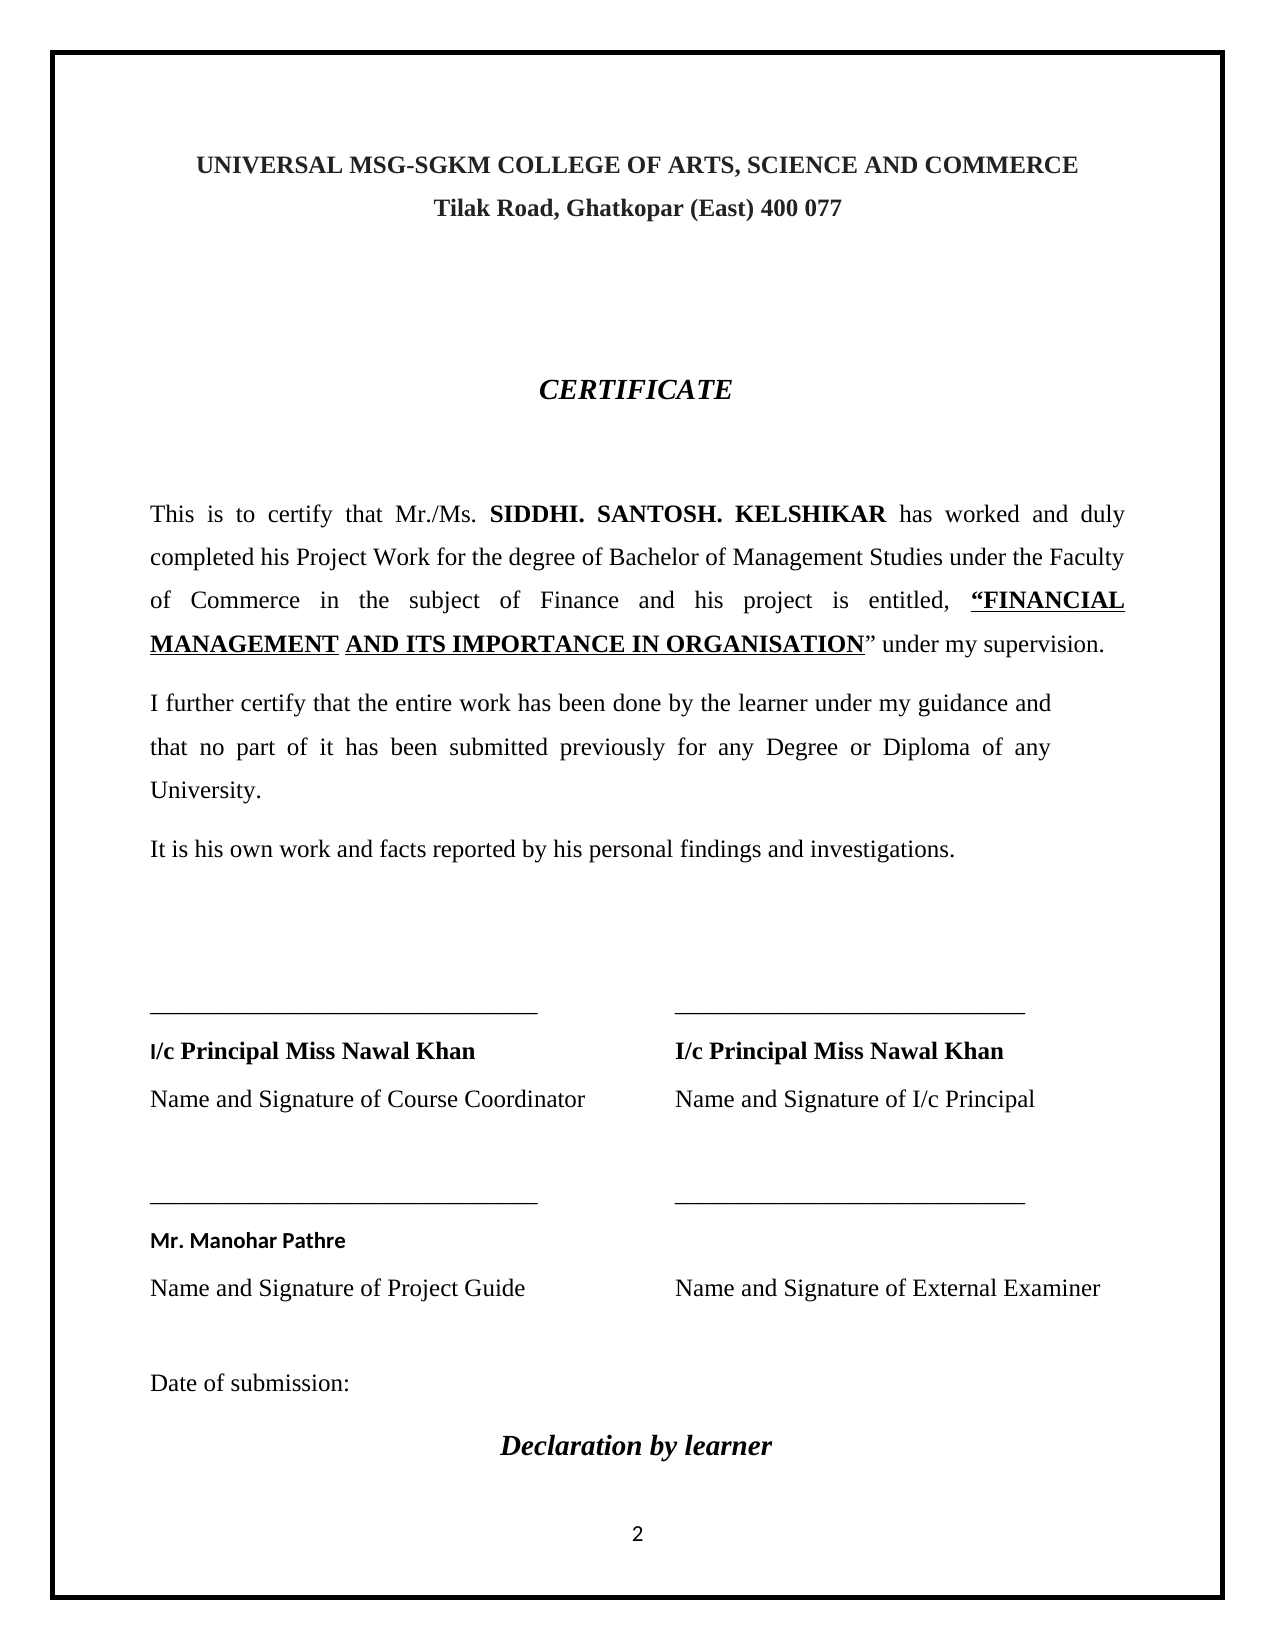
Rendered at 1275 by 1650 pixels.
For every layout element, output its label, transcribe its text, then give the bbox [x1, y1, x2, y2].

text _______________________________ ____________________________ [150, 1178, 1125, 1207]
text Name and Signature of Project Guide Name and Signature of External Examiner [150, 1273, 1125, 1302]
text Date of submission: [150, 1368, 1125, 1397]
text UNIVERSAL MSG-SGKM COLLEGE OF ARTS, SCIENCE AND COMMERCE Tilak Road, Ghatkopar (East) 400 077 [150, 150, 1125, 222]
text This is to certify that Mr./Ms. SIDDHI. SANTOSH. KELSHIKAR has worked and duly completed his Project Work for the degree of Bachelor of Management Studies under the Faculty of Commerce in the subject of Finance and his project is entitled, “FINANCIAL MANAGEMENT AND ITS IMPORTANCE IN ORGANISATION” under my supervision. [150, 499, 1125, 657]
text CERTIFICATE [150, 372, 1125, 406]
text I/c Principal Miss Nawal Khan I/c Principal Miss Nawal Khan [150, 1036, 1125, 1065]
text It is his own work and facts reported by his personal findings and investigations. [150, 834, 1052, 863]
text Mr. Manohar Pathre [150, 1226, 1125, 1254]
text Declaration by learner [150, 1428, 1125, 1462]
text I further certify that the entire work has been done by the learner under my guidance and that no part of it has been submitted previously for any Degree or Diploma of any University. [150, 688, 1053, 803]
text _______________________________ ____________________________ [150, 988, 1125, 1017]
text Name and Signature of Course Coordinator Name and Signature of I/c Principal [150, 1084, 1125, 1112]
